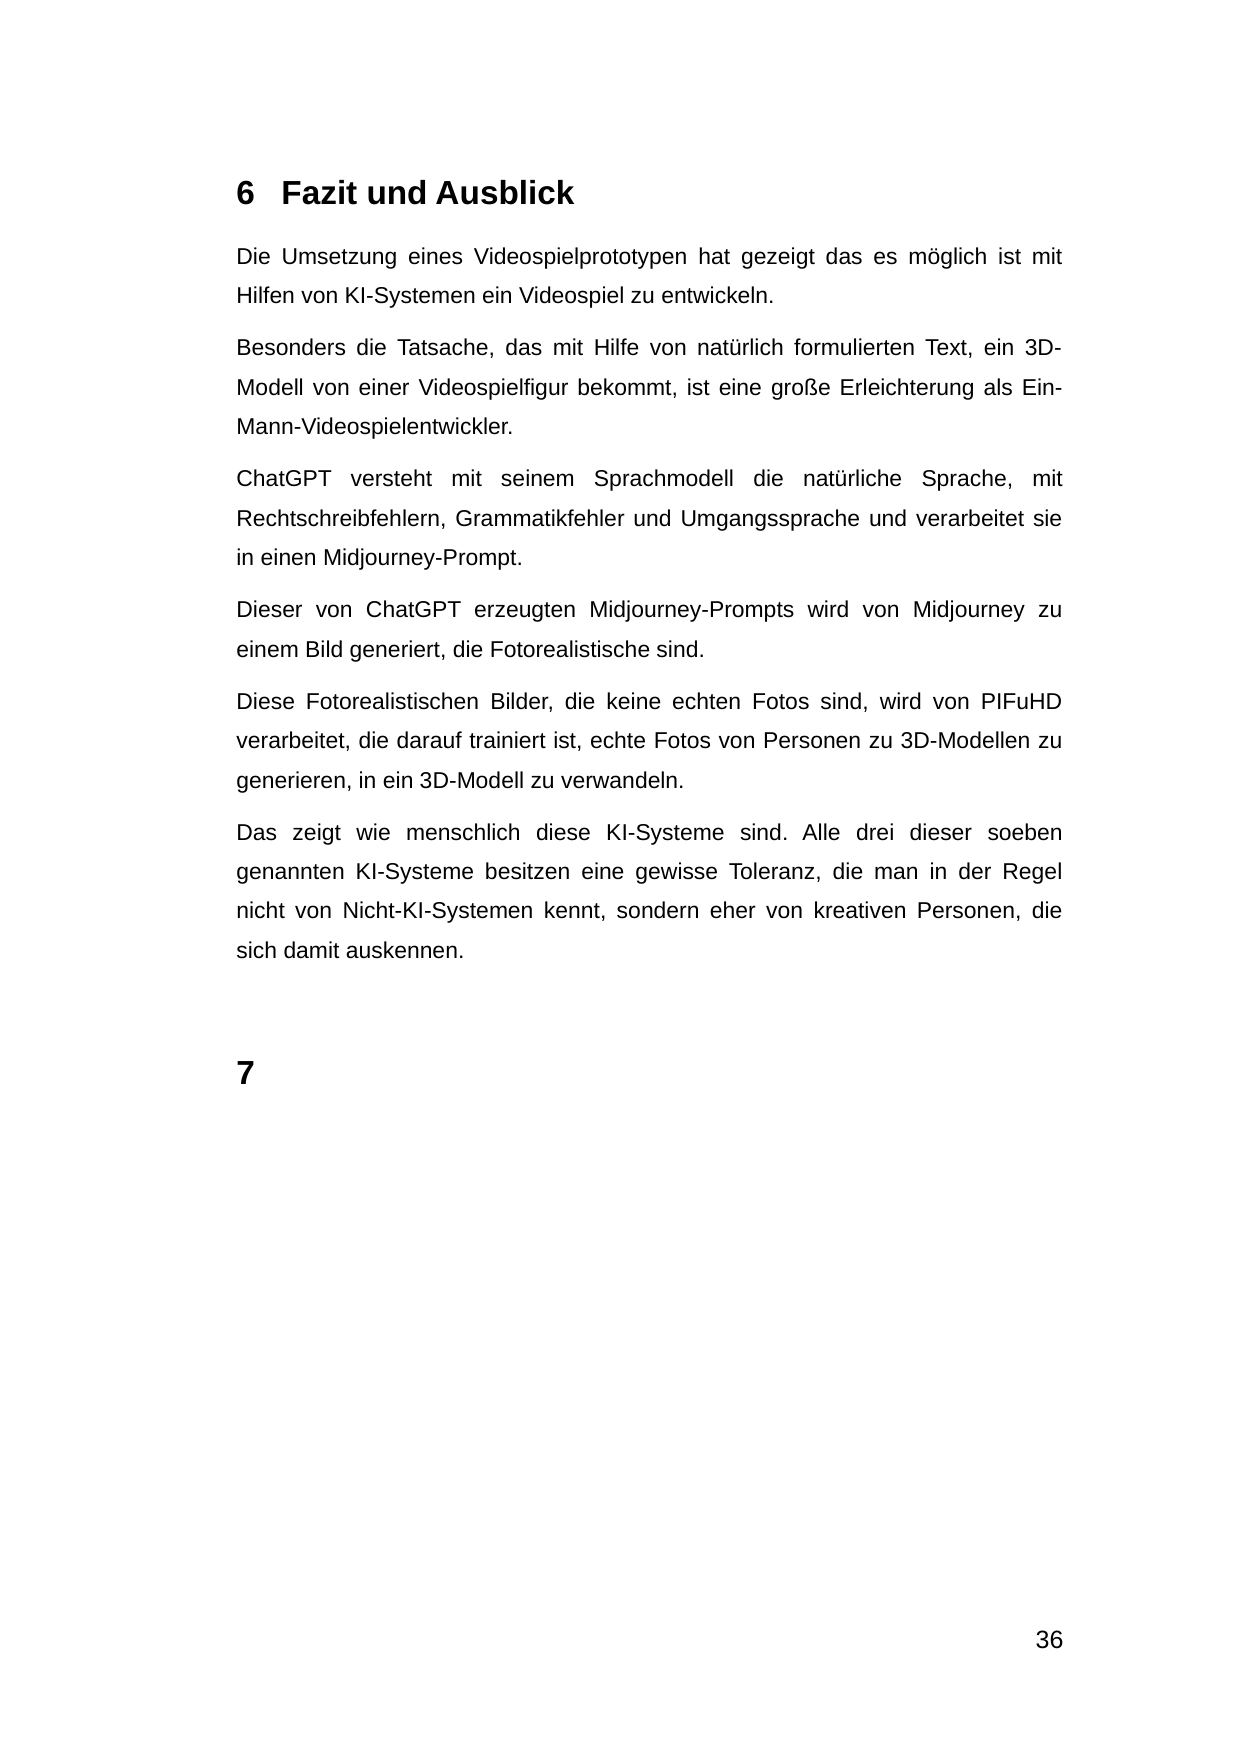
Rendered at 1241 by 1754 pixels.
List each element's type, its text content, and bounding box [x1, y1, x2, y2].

subtitle Fazit und Ausblick [236, 173, 1063, 211]
text Die Umsetzung eines Videospielprototypen hat gezeigt das es möglich ist mit Hilfen von KI-Systemen ein Videospiel zu entwickeln. [236, 243, 1063, 309]
text Dieser von ChatGPT erzeugten Midjourney-Prompts wird von Midjourney zu einem Bild generiert, die Fotorealistische sind. [236, 596, 1063, 662]
text ChatGPT versteht mit seinem Sprachmodell die natürliche Sprache, mit Rechtschreibfehlern, Grammatikfehler und Umgangssprache und verarbeitet sie in einen Midjourney-Prompt. [236, 465, 1063, 571]
text Besonders die Tatsache, das mit Hilfe von natürlich formulierten Text, ein 3D-Modell von einer Videospielfigur bekommt, ist eine große Erleichterung als Ein-Mann-Videospielentwickler. [236, 334, 1063, 439]
text Diese Fotorealistischen Bilder, die keine echten Fotos sind, wird von PIFuHD verarbeitet, die darauf trainiert ist, echte Fotos von Personen zu 3D-Modellen zu generieren, in ein 3D-Modell zu verwandeln. [236, 688, 1063, 793]
text Das zeigt wie menschlich diese KI-Systeme sind. Alle drei dieser soeben genannten KI-Systeme besitzen eine gewisse Toleranz, die man in der Regel nicht von Nicht-KI-Systemen kennt, sondern eher von kreativen Personen, die sich damit auskennen. [236, 818, 1063, 963]
